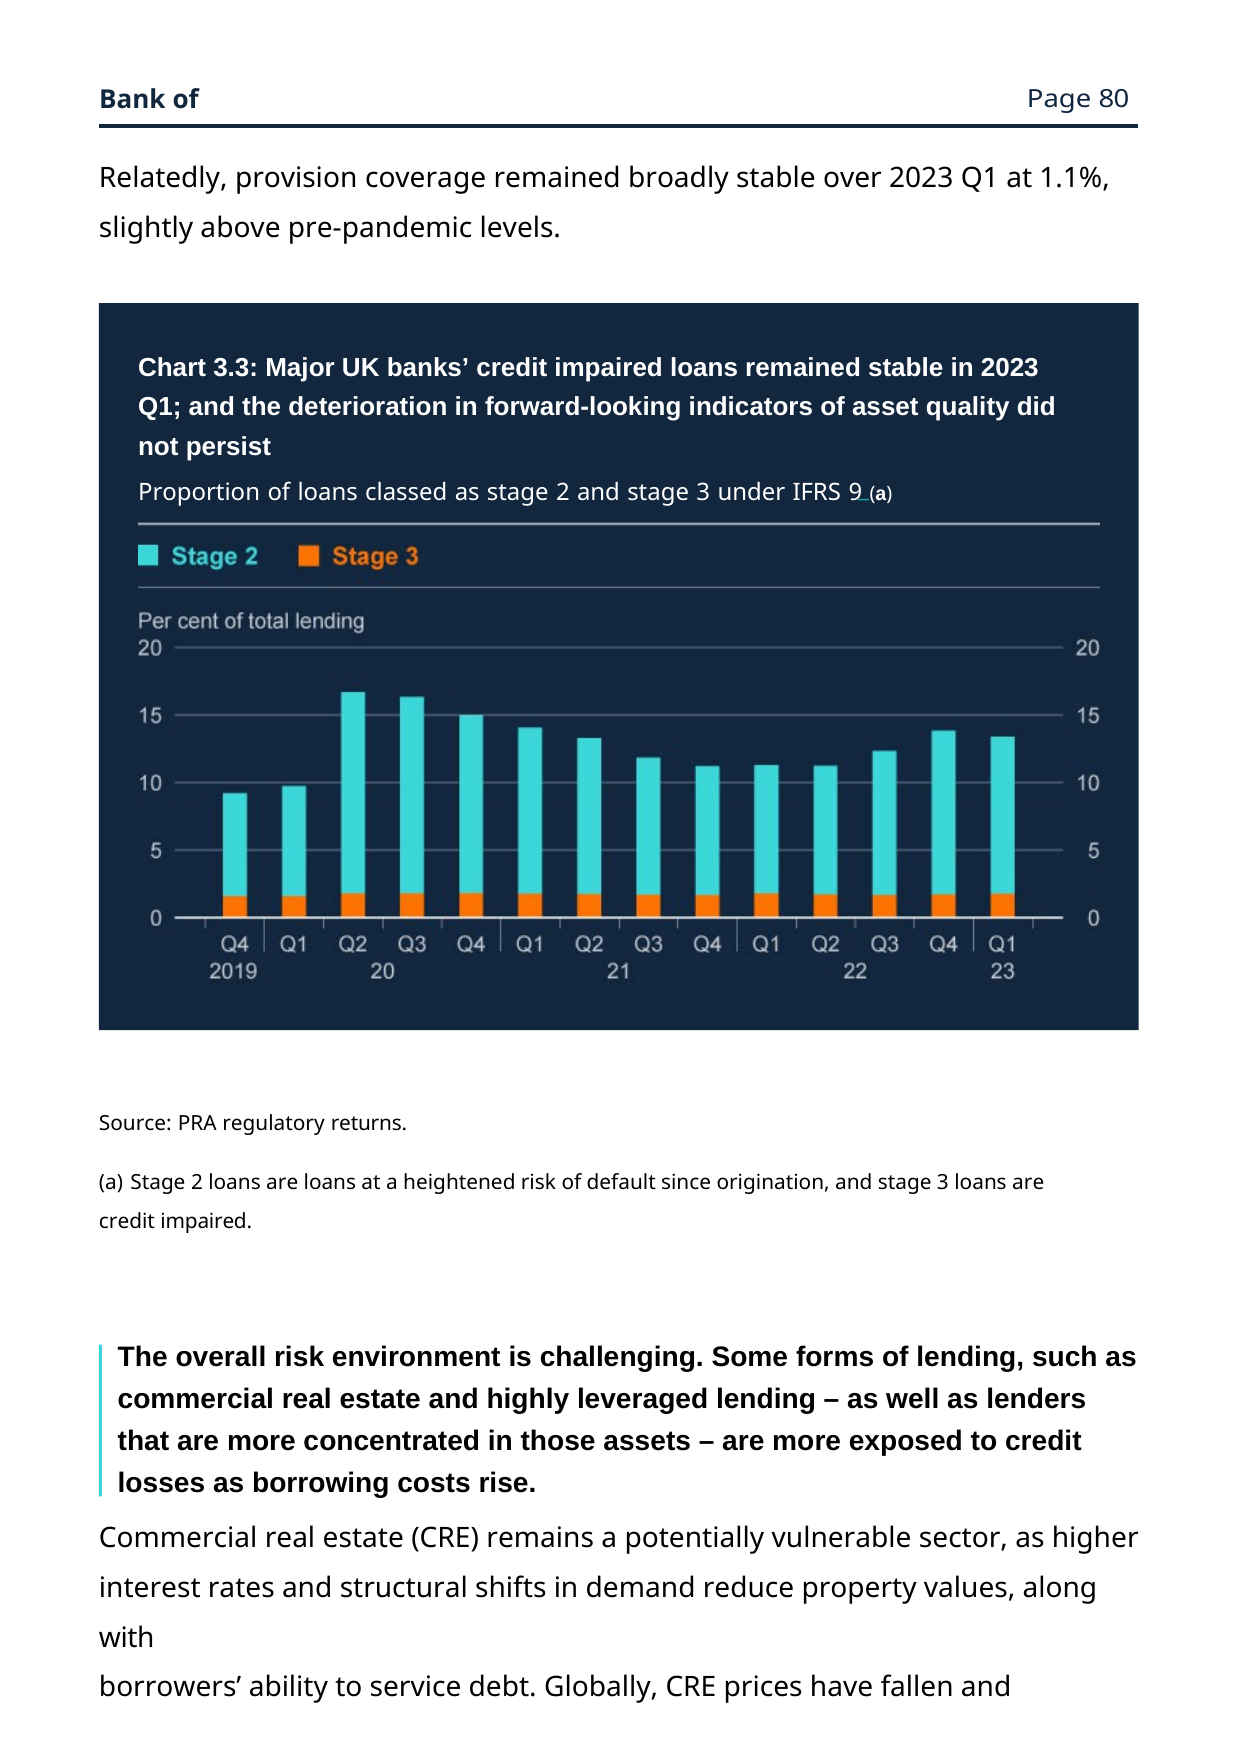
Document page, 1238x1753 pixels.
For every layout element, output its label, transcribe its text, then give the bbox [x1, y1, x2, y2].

text Relatedly, provision coverage remained broadly stable over 2023 Q1 at 1.1%, slightly above pre-pandemic levels. [99, 157, 1138, 245]
list Stage 2 loans are loans at a heightened risk of default since origination, and stage 3 loans are credit impaired. [99, 1167, 1066, 1234]
picture [138, 522, 1100, 984]
text Commercial real estate (CRE) remains a potentially vulnerable sector, as higher interest rates and structural shifts in demand reduce property values, along with [99, 1517, 1149, 1655]
subtitle The overall risk environment is challenging. Some forms of lending, such as commercial real estate and highly leveraged lending – as well as lenders that are more concentrated in those assets – are more exposed to credit losses as borrowing costs rise. [117, 1340, 1137, 1499]
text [99, 1667, 1131, 1705]
text Source: PRA regulatory returns. [99, 1108, 1149, 1137]
